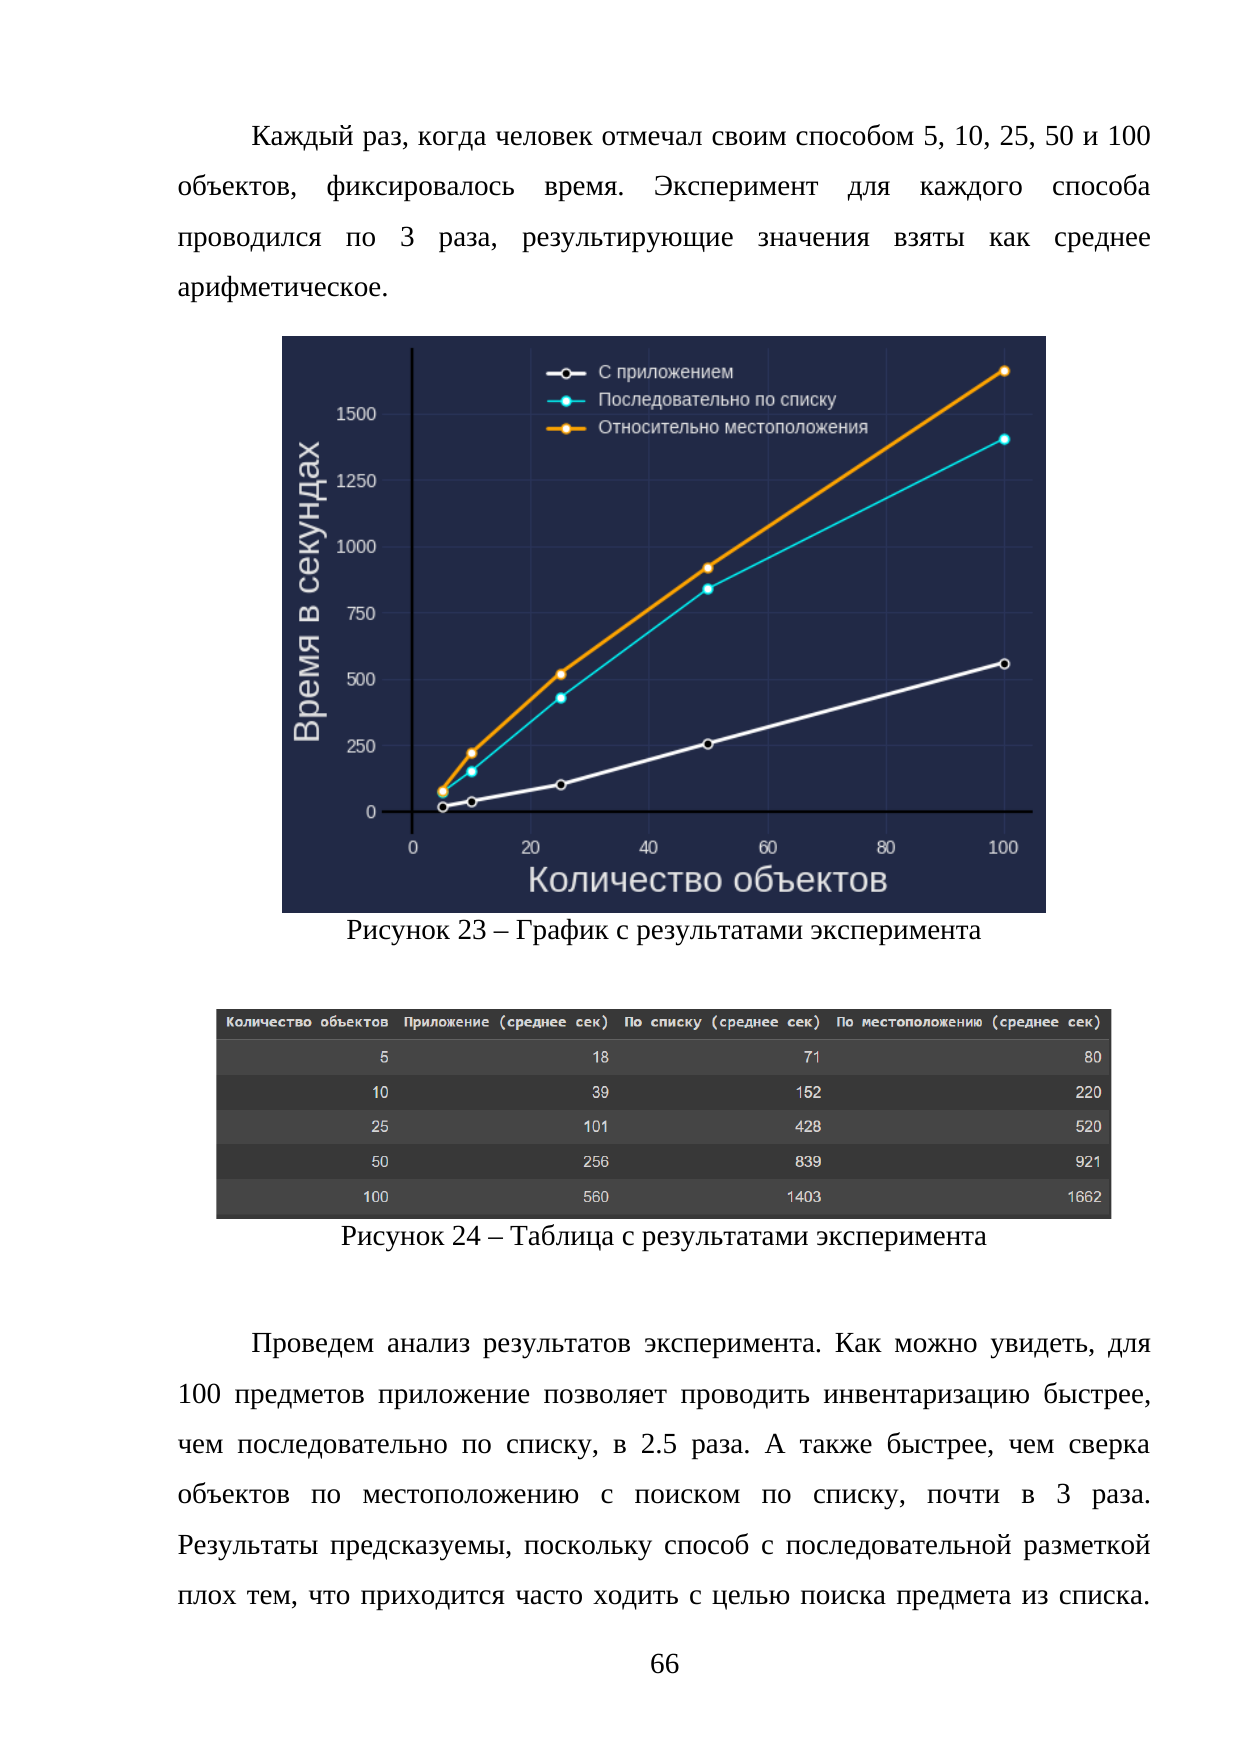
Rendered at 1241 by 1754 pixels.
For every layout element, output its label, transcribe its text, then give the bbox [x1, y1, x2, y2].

picture [282, 336, 1046, 913]
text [177, 1326, 1152, 1611]
table_header Рисунок 23 – График с результатами эксперимента [177, 336, 1151, 1009]
table_cell Рисунок 24 – Таблица с результатами эксперимента [177, 1009, 1151, 1273]
text Каждый раз, когда человек отмечал своим способом 5, 10, 25, 50 и 100 объектов, фиксировалось время. Эксперимент для каждого способа проводился по 3 раза, результирующие значения взяты как среднее арифметическое. [177, 118, 1152, 303]
picture [216, 1009, 1112, 1219]
